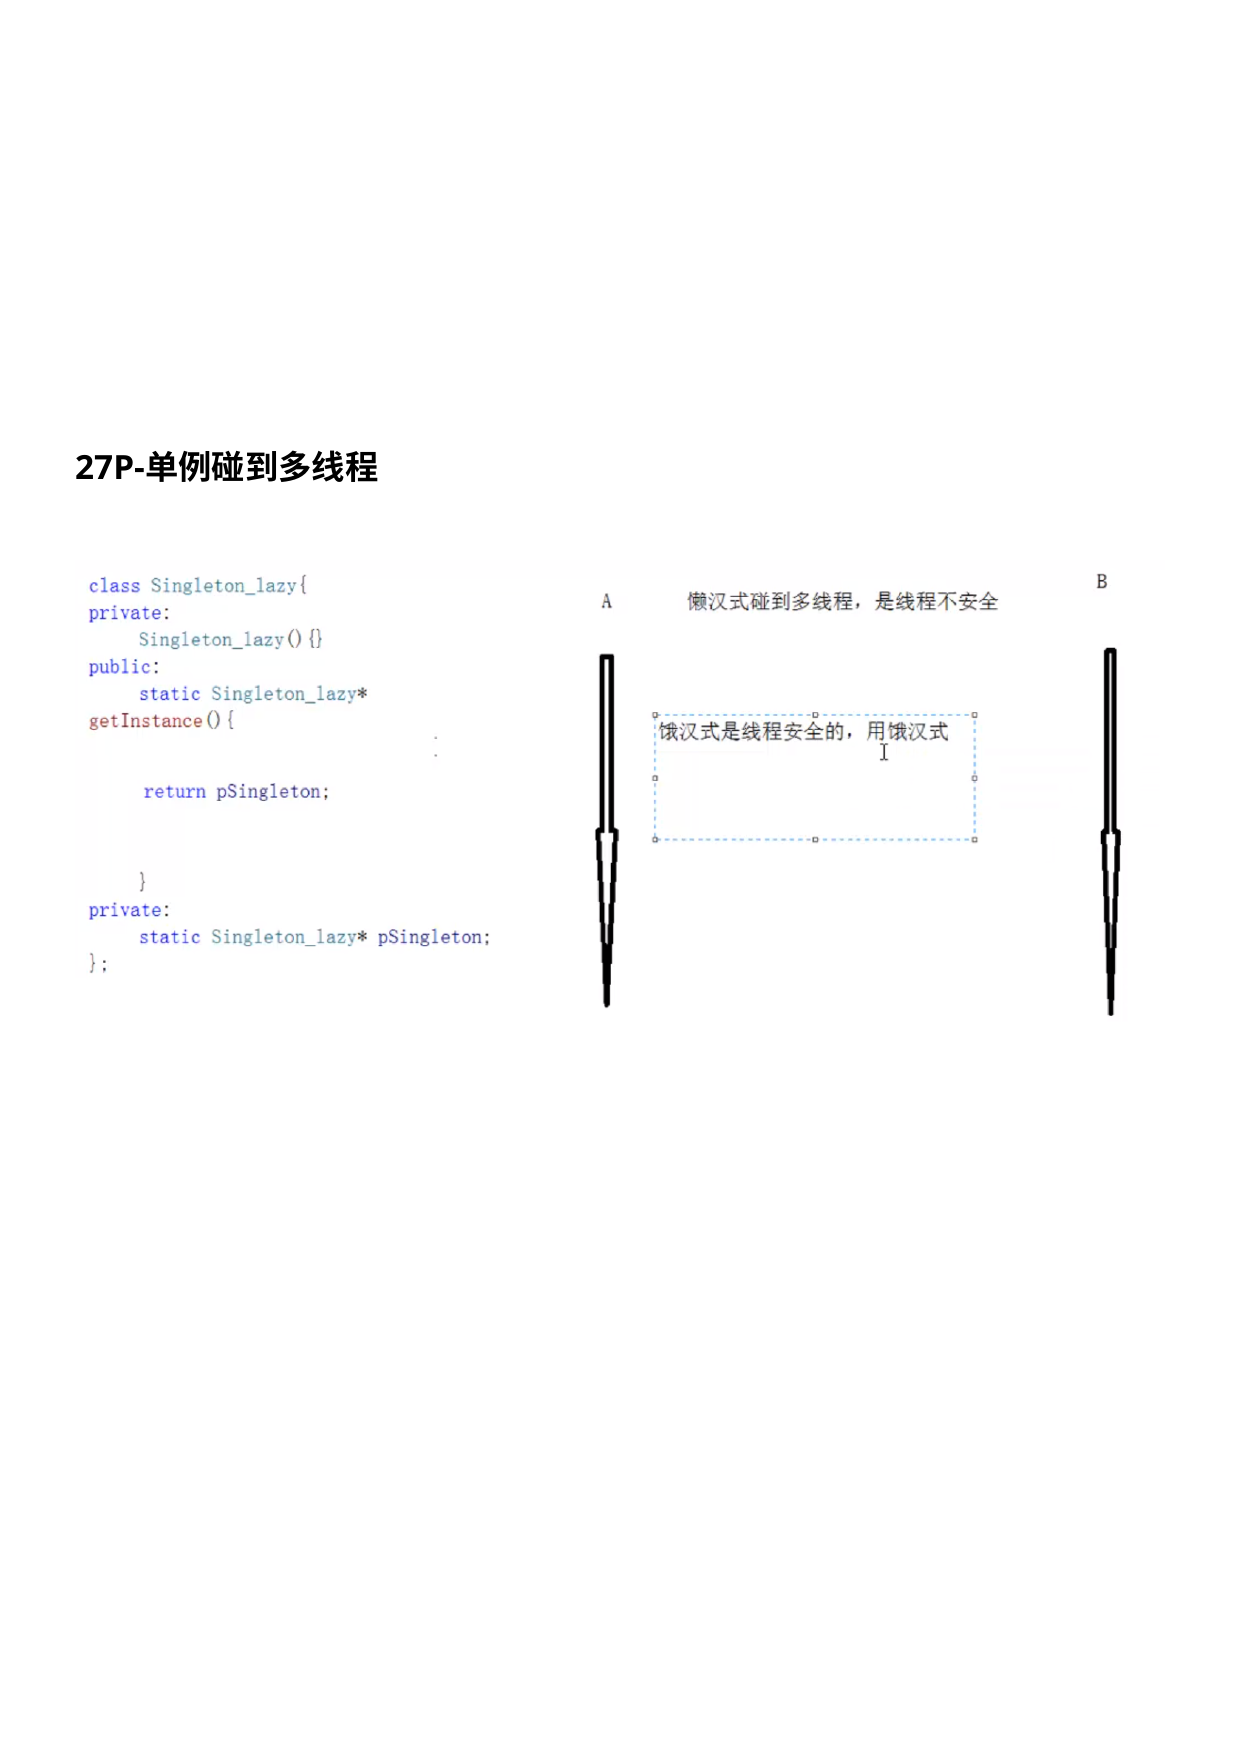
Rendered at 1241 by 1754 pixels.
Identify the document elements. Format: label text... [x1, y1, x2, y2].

picture [75, 560, 1166, 1030]
subtitle 27P-单例碰到多线程 [75, 433, 1165, 498]
